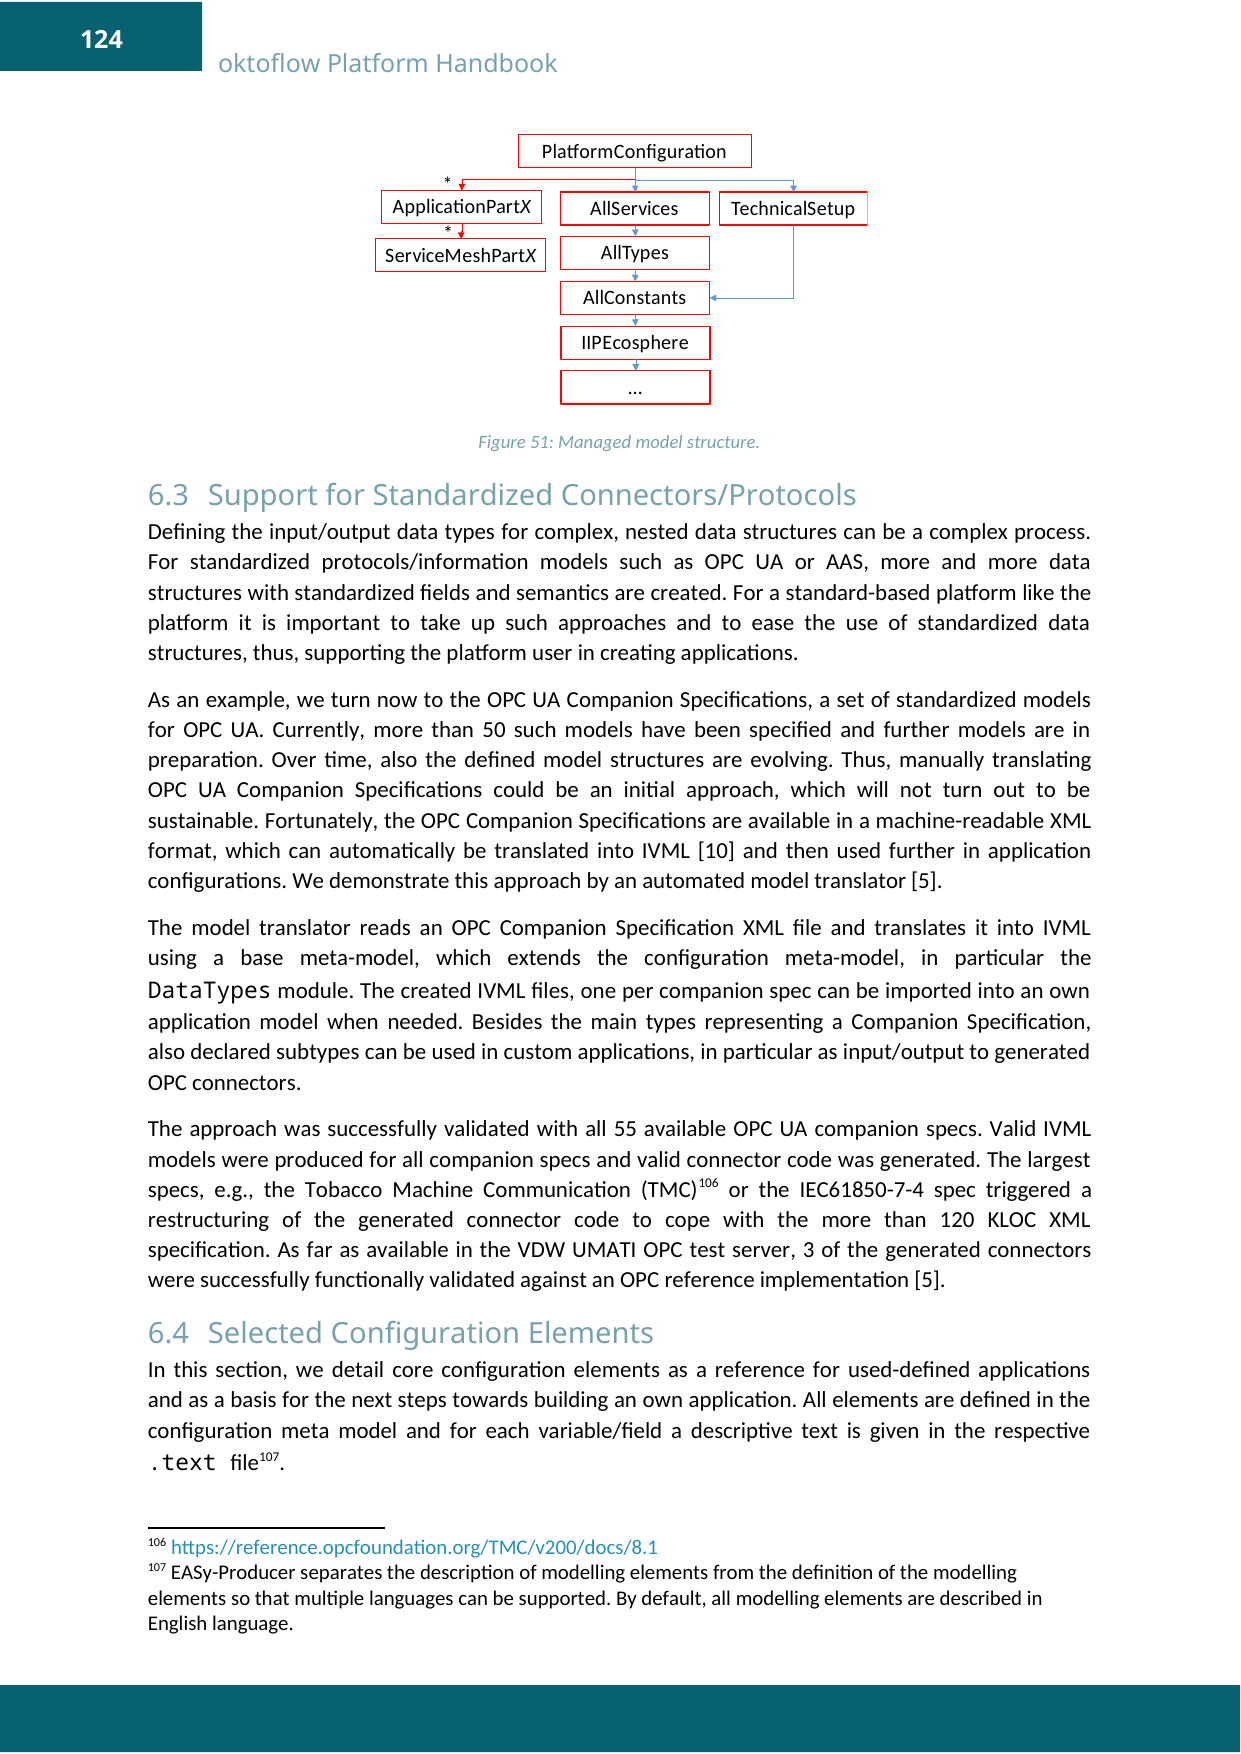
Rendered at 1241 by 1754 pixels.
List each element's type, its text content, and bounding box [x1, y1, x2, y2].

text The model translator reads an OPC Companion Specification XML file and translates it into IVML using a base meta-model, which extends the configuration meta-model, in particular the DataTypes module. The created IVML files, one per companion spec can be imported into an own application model when needed. Besides the main types representing a Companion Specification, also declared subtypes can be used in custom applications, in particular as input/output to generated OPC connectors. [148, 913, 1093, 1096]
text Defining the input/output data types for complex, nested data structures can be a complex process. For standardized protocols/information models such as OPC UA or AAS, more and more data structures with standardized fields and semantics are created. For a standard-based platform like the platform it is important to take up such approaches and to ease the use of standardized data structures, thus, supporting the platform user in creating applications. [148, 517, 1093, 666]
text The approach was successfully validated with all 55 available OPC UA companion specs. Valid IVML models were produced for all companion specs and valid connector code was generated. The largest specs, e.g., the Tobacco Machine Communication (TMC) or the IEC61850-7-4 spec triggered a restructuring of the generated connector code to cope with the more than 120 KLOC XML specification. As far as available in the VDW UMATI OPC test server, 3 of the generated connectors were successfully functionally validated against an OPC reference implementation [5]. [148, 1114, 1093, 1294]
text Figure 51: Managed model structure. [148, 431, 1093, 454]
text In this section, we detail core configuration elements as a reference for used-defined applications and as a basis for the next steps towards building an own application. All elements are defined in the configuration meta model and for each variable/field a descriptive text is given in the respective .text file. [148, 1355, 1093, 1477]
subtitle Selected Configuration Elements [148, 1312, 1093, 1352]
text As an example, we turn now to the OPC UA Companion Specifications, a set of standardized models for OPC UA. Currently, more than 50 such models have been specified and further models are in preparation. Over time, also the defined model structures are evolving. Thus, manually translating OPC UA Companion Specifications could be an initial approach, which will not turn out to be sustainable. Fortunately, the OPC Companion Specifications are available in a machine-readable XML format, which can automatically be translated into IVML [10] and then used further in application configurations. We demonstrate this approach by an automated model translator [5]. [148, 685, 1093, 894]
subtitle Support for Standardized Connectors/Protocols [148, 474, 1093, 514]
